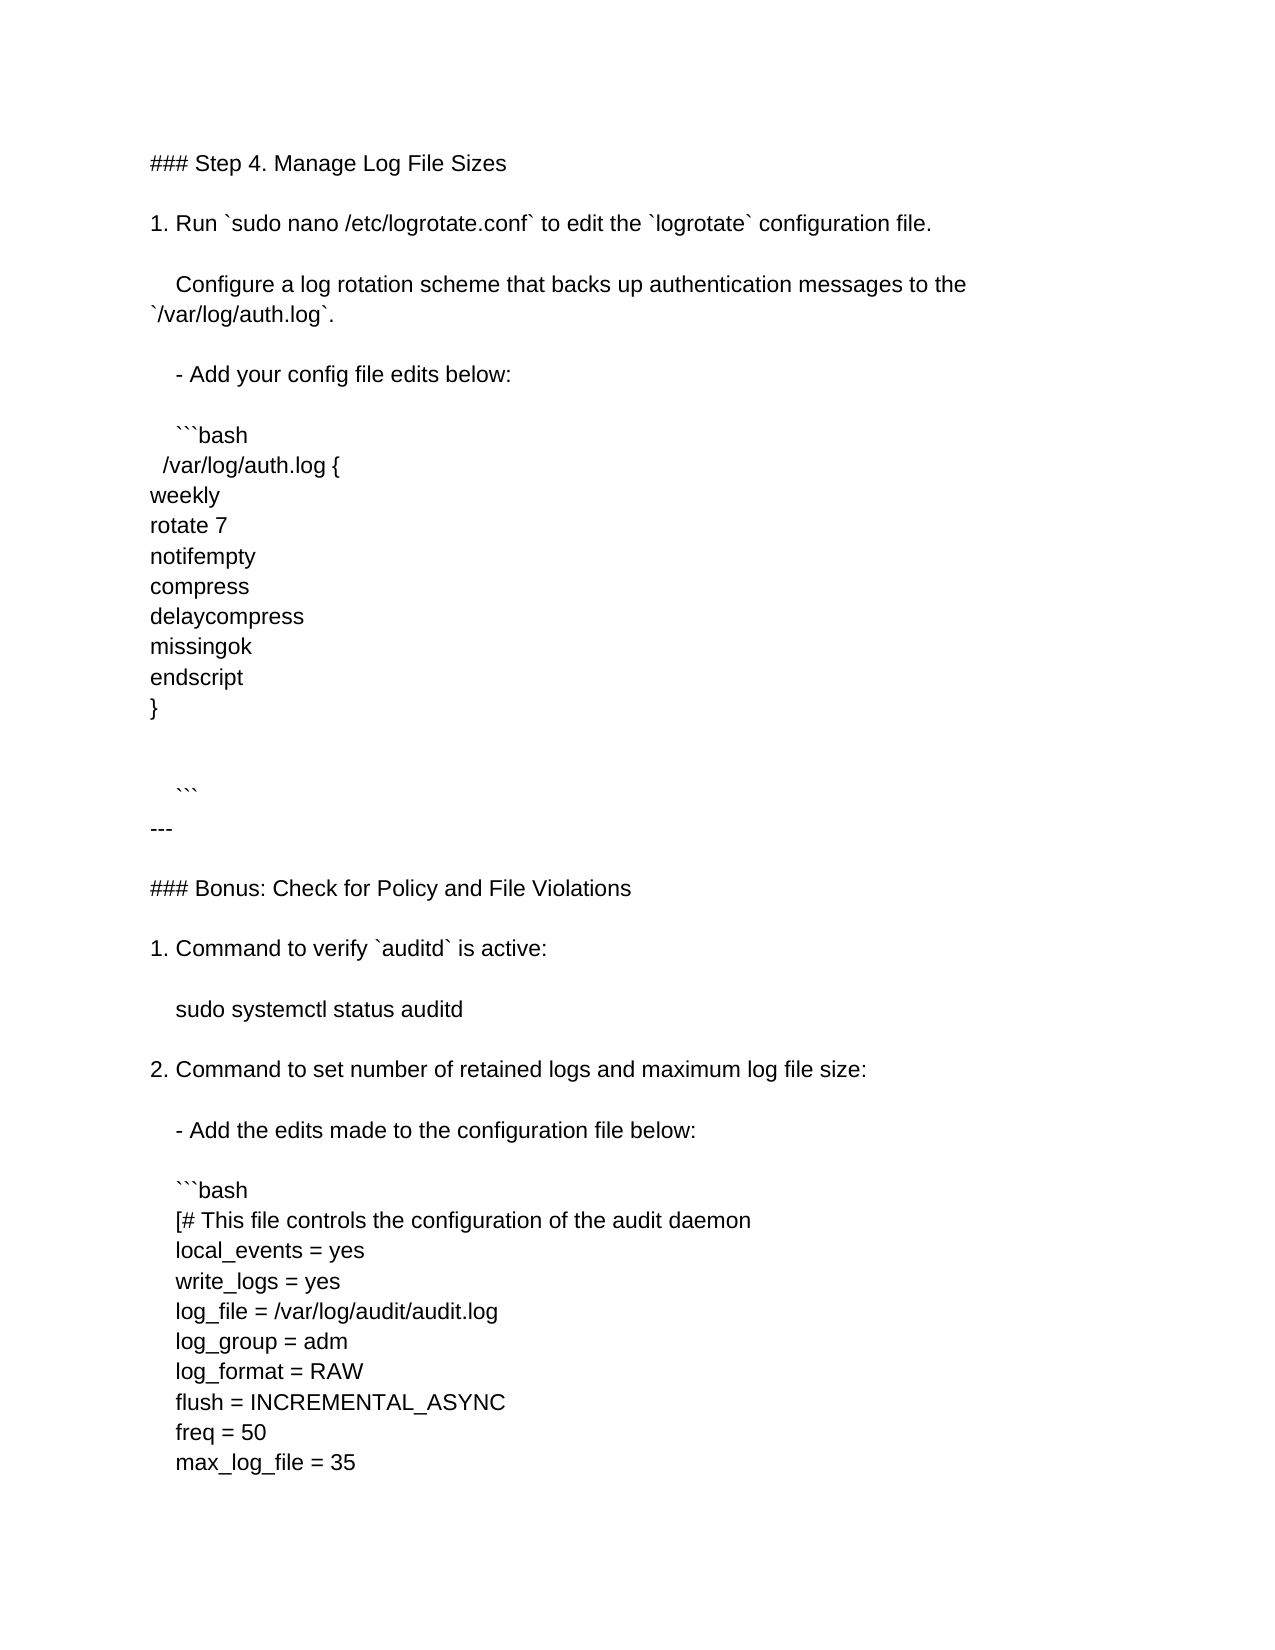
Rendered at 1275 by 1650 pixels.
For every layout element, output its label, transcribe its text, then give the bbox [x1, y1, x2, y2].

text Configure a log rotation scheme that backs up authentication messages to the `/var/log/auth.log`. [150, 271, 1125, 327]
text freq = 50 [150, 1419, 1125, 1445]
text flush = INCREMENTAL_ASYNC [150, 1388, 1125, 1415]
text rotate 7 [150, 512, 1125, 539]
text ### Step 4. Manage Log File Sizes [150, 150, 1125, 176]
text missingok [150, 633, 1125, 660]
text ```bash [150, 422, 1125, 448]
text delaycompress [150, 603, 1125, 629]
text 1. Run `sudo nano /etc/logrotate.conf` to edit the `logrotate` configuration file. [150, 210, 1125, 237]
text ``` [150, 784, 1125, 811]
text notifempty [150, 543, 1125, 569]
text ### Bonus: Check for Policy and File Violations [150, 875, 1125, 901]
text sudo systemctl status auditd [150, 996, 1125, 1022]
text weekly [150, 482, 1125, 509]
text max_log_file = 35 [150, 1449, 1125, 1475]
text write_logs = yes [150, 1268, 1125, 1294]
text log_file = /var/log/audit/audit.log [150, 1298, 1125, 1324]
text - Add your config file edits below: [150, 361, 1125, 388]
text local_events = yes [150, 1237, 1125, 1264]
text 1. Command to verify `auditd` is active: [150, 935, 1125, 962]
text compress [150, 573, 1125, 599]
text } [150, 694, 1125, 720]
text log_group = adm [150, 1328, 1125, 1354]
text ```bash [150, 1177, 1125, 1203]
text /var/log/auth.log { [150, 452, 1125, 478]
text [# This file controls the configuration of the audit daemon [150, 1207, 1125, 1234]
text log_format = RAW [150, 1358, 1125, 1385]
text - Add the edits made to the configuration file below: [150, 1117, 1125, 1143]
text 2. Command to set number of retained logs and maximum log file size: [150, 1056, 1125, 1083]
text --- [150, 814, 1125, 841]
text endscript [150, 663, 1125, 690]
